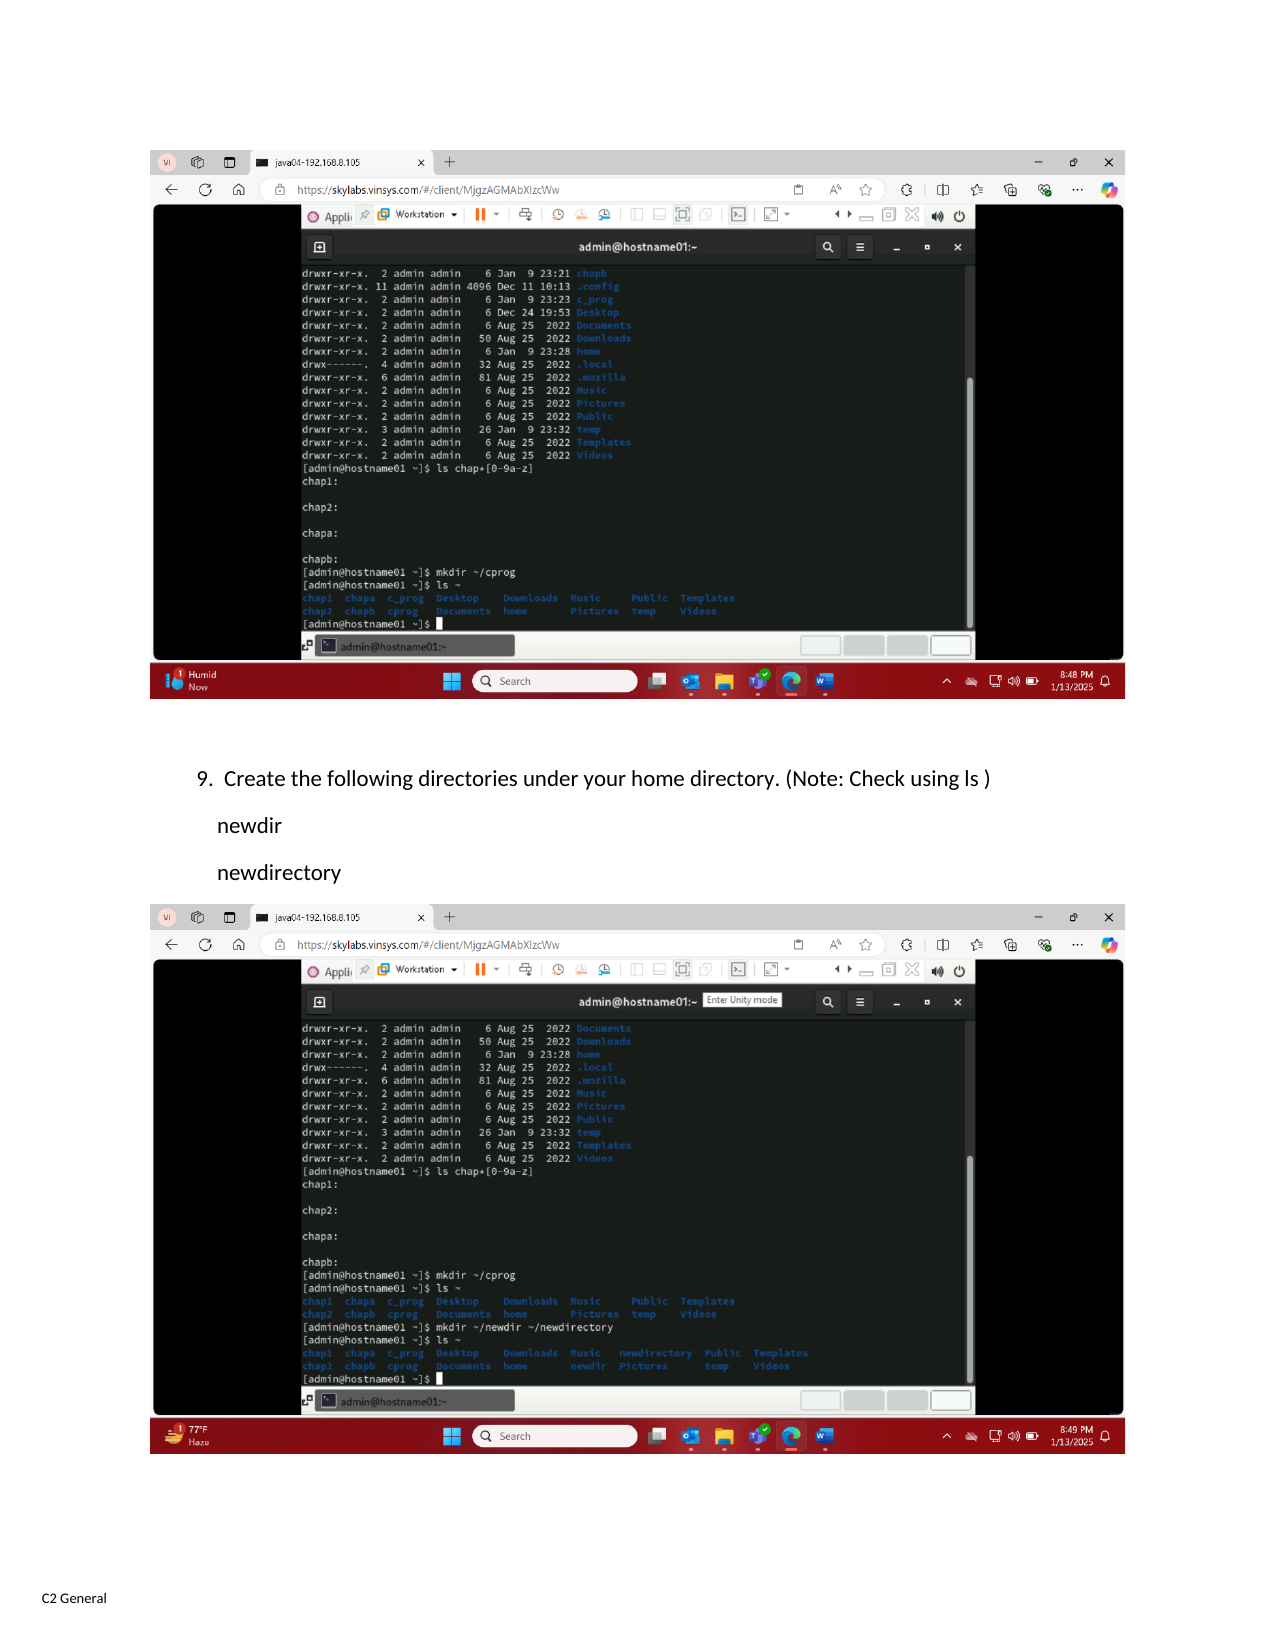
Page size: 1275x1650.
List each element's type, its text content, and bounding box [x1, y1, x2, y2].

picture [150, 904, 1125, 1454]
picture [150, 150, 1125, 699]
text 9. Create the following directories under your home directory. (Note: Check using ls ) [150, 764, 1125, 792]
text newdir [150, 811, 1125, 839]
text newdirectory [150, 858, 1125, 886]
